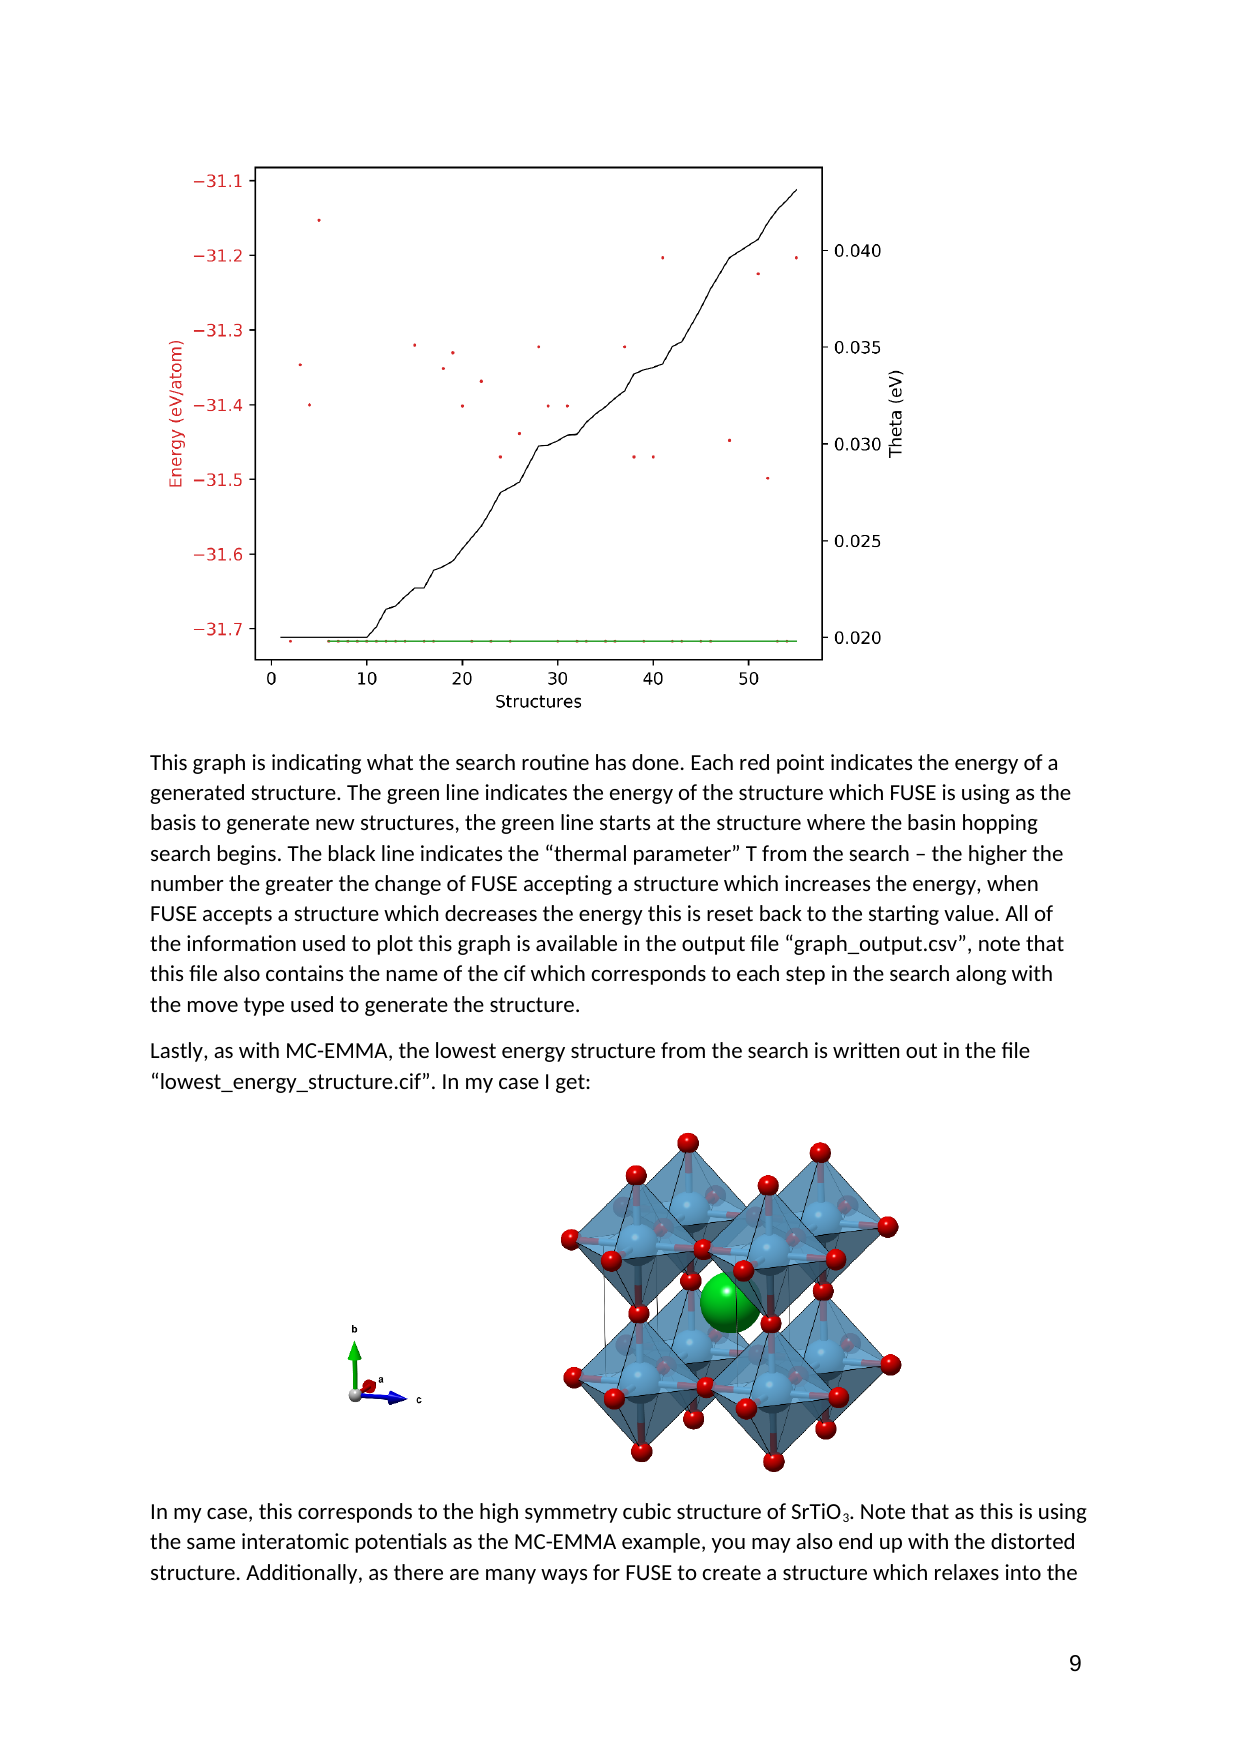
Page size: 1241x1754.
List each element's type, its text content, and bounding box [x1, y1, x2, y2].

picture [325, 1113, 916, 1479]
text This graph is indicating what the search routine has done. Each red point indicates the energy of a generated structure. The green line indicates the energy of the structure which FUSE is using as the basis to generate new structures, the green line starts at the structure where the basin hopping search begins. The black line indicates the “thermal parameter” T from the search – the higher the number the greater the change of FUSE accepting a structure which increases the energy, when FUSE accepts a structure which decreases the energy this is reset back to the starting value. All of the information used to plot this graph is available in the output file “graph_output.csv”, note that this file also contains the name of the cif which corresponds to each step in the search along with the move type used to generate the structure. [150, 748, 1090, 1018]
picture [150, 150, 923, 730]
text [150, 1497, 1090, 1586]
text Lastly, as with MC-EMMA, the lowest energy structure from the search is written out in the file “lowest_energy_structure.cif”. In my case I get: [150, 1037, 1090, 1095]
